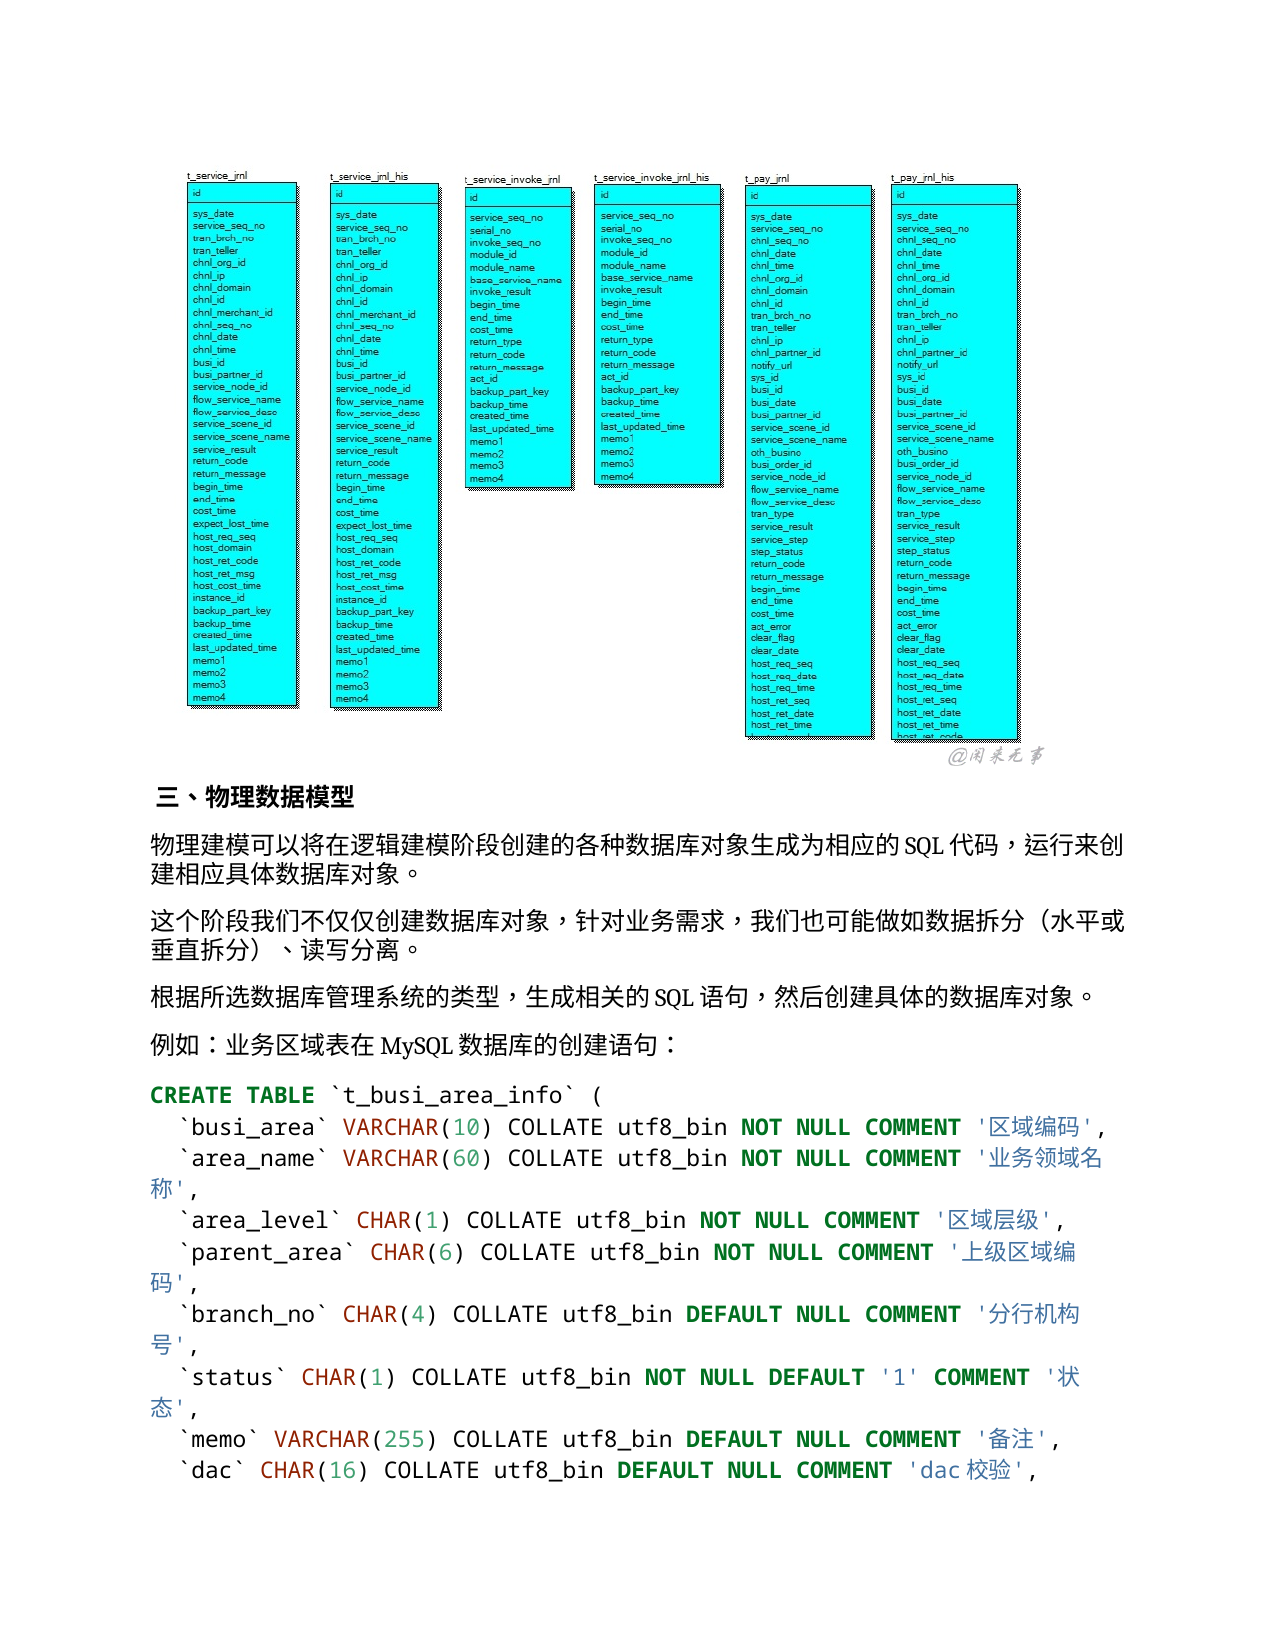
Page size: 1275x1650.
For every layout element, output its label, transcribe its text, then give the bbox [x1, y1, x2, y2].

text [150, 1079, 1125, 1486]
text 根据所选数据库管理系统的类型，生成相关的SQL语句，然后创建具体的数据库对象。 [150, 984, 1125, 1013]
text 三、物理数据模型 [150, 784, 1125, 813]
picture [174, 150, 1050, 766]
text 这个阶段我们不仅仅创建数据库对象，针对业务需求，我们也可能做如数据拆分（水平或垂直拆分）、读写分离。 [150, 908, 1125, 966]
text 例如：业务区域表在MySQL数据库的创建语句： [150, 1032, 1125, 1061]
text 物理建模可以将在逻辑建模阶段创建的各种数据库对象生成为相应的SQL代码，运行来创建相应具体数据库对象。 [150, 832, 1125, 889]
